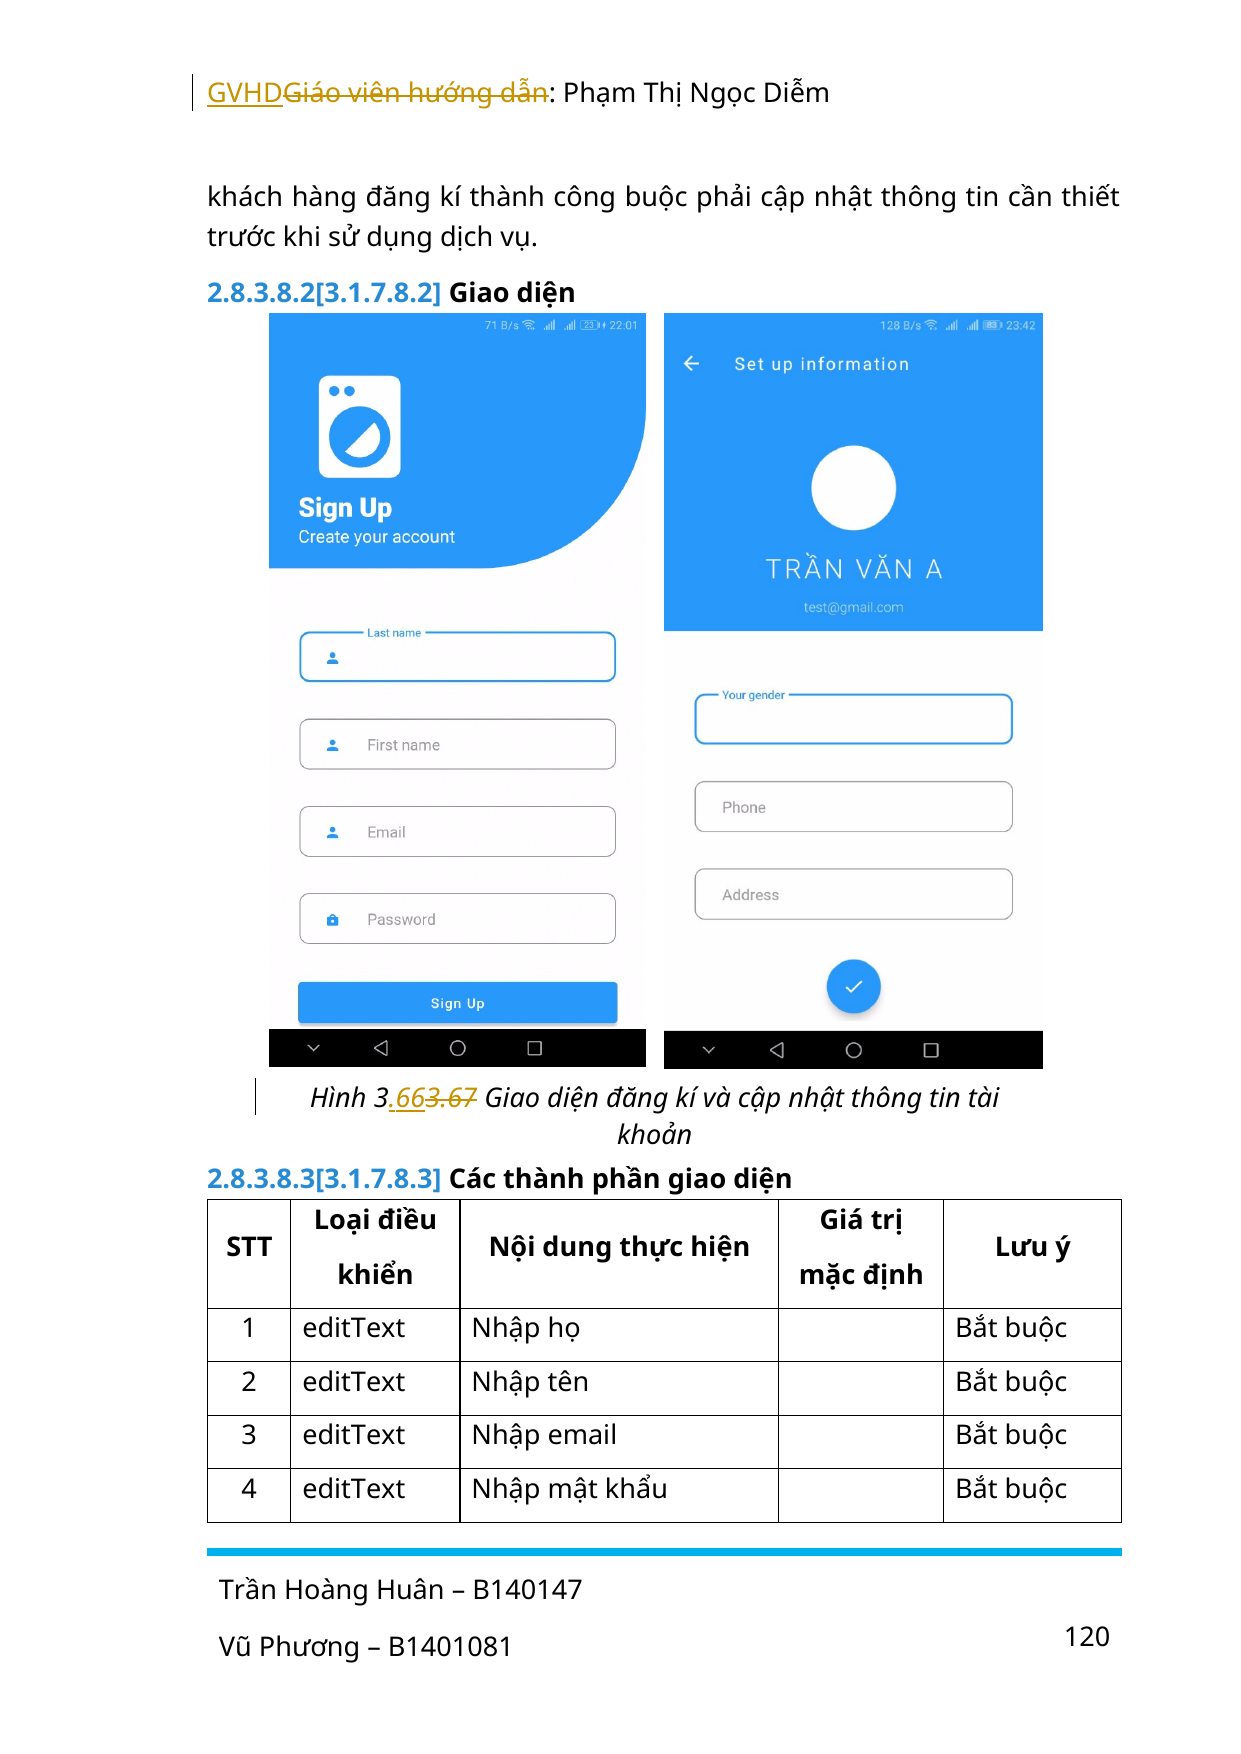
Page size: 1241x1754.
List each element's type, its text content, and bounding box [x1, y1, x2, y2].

table_header Loại điều khiển [291, 1200, 459, 1308]
table_header STT [208, 1200, 290, 1308]
table_cell editText [291, 1469, 459, 1522]
table_cell editText [291, 1416, 459, 1468]
table_cell [779, 1362, 943, 1415]
table_cell Bắt buộc [944, 1416, 1121, 1468]
table_cell Nhập tên [461, 1362, 778, 1415]
table_header Nội dung thực hiện [461, 1200, 778, 1308]
table_cell Nhập email [461, 1416, 778, 1468]
table_cell 4 [208, 1469, 290, 1522]
table_header Lưu ý [944, 1200, 1121, 1308]
table_cell [779, 1309, 943, 1361]
table_cell Bắt buộc [944, 1469, 1121, 1522]
table_cell [779, 1416, 943, 1468]
table_header Giá trị mặc định [779, 1200, 943, 1308]
table_cell Nhập họ [461, 1309, 778, 1361]
table_cell Bắt buộc [944, 1362, 1121, 1415]
table_cell editText [291, 1309, 459, 1361]
table_cell 3 [208, 1416, 290, 1468]
picture [269, 313, 646, 1067]
table_cell Nhập mật khẩu [461, 1469, 778, 1522]
subtitle Giao diện [207, 273, 1122, 310]
table_cell 2 [208, 1362, 290, 1415]
table_cell Bắt buộc [944, 1309, 1121, 1361]
table_cell editText [291, 1362, 459, 1415]
table_cell 1 [208, 1309, 290, 1361]
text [207, 177, 1122, 254]
picture [664, 313, 1043, 1069]
table_cell [779, 1469, 943, 1522]
